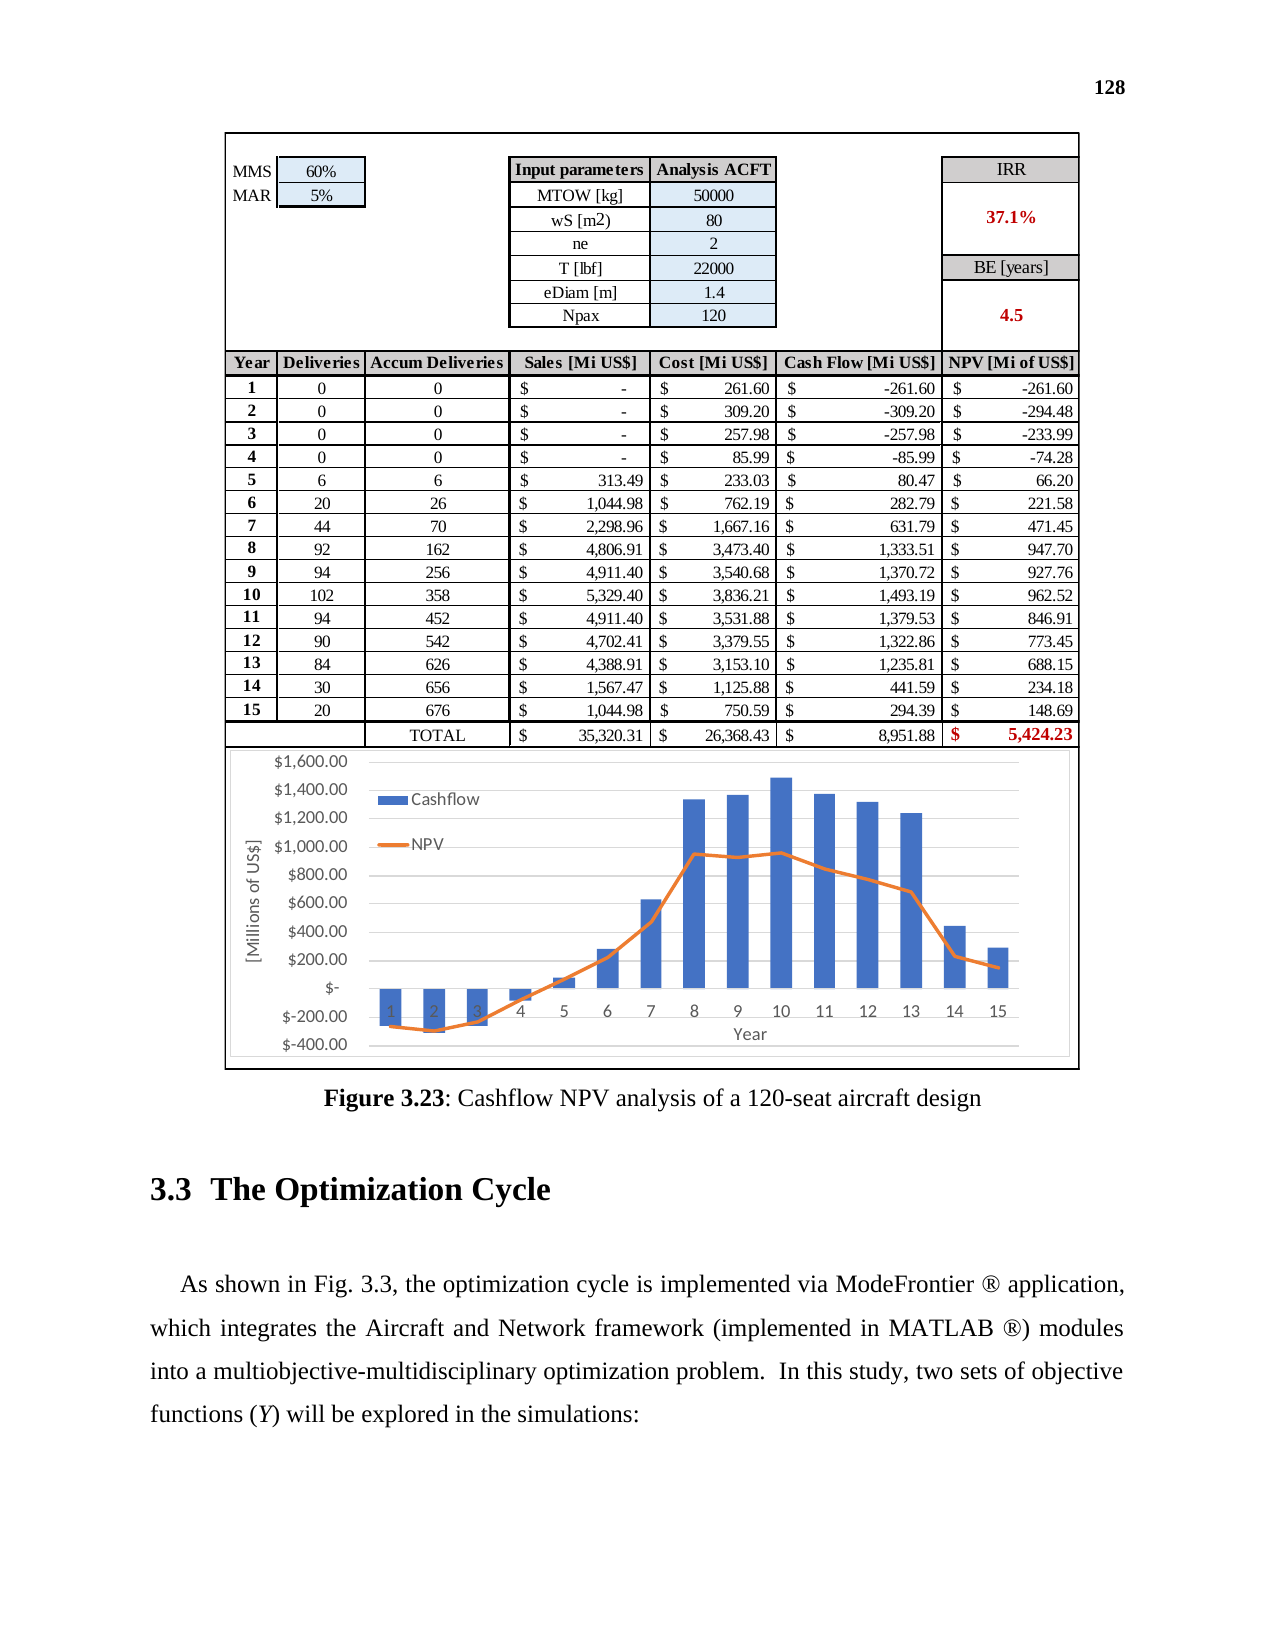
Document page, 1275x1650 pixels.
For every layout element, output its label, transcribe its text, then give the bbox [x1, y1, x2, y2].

text Figure 3.23: Cashflow NPV analysis of a 120-seat aircraft design [150, 1083, 1125, 1111]
list The Optimization Cycle [150, 1169, 1125, 1207]
text As shown in Fig. 3.3, the optimization cycle is implemented via ModeFrontier ® application, which integrates the Aircraft and Network framework (implemented in MATLAB ®) modules into a multiobjective-multidisciplinary optimization problem. In this study, two sets of objective functions (Y) will be explored in the simulations: [135, 1269, 1125, 1428]
